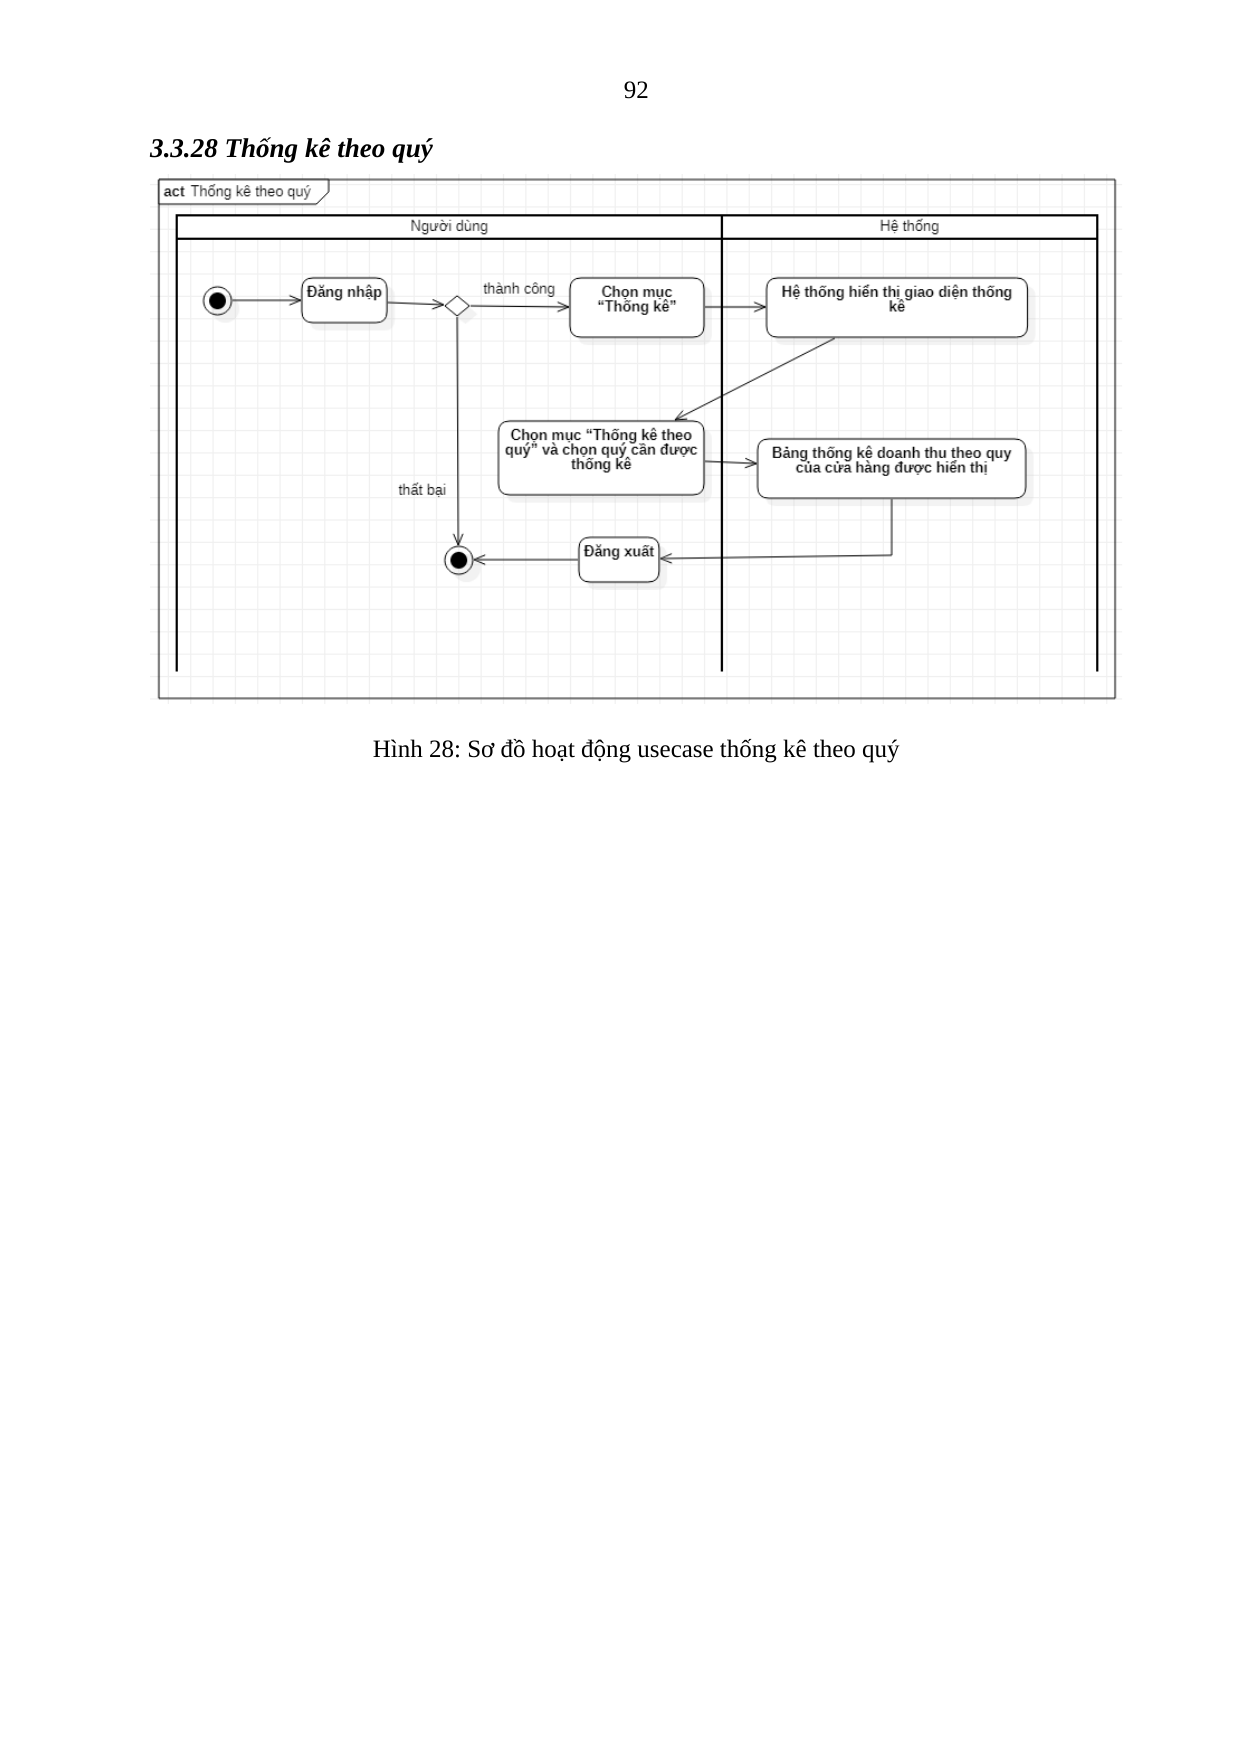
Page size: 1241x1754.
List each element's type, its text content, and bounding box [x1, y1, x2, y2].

text Hình 28: Sơ đồ hoạt động usecase thống kê theo quý [150, 734, 1122, 763]
subtitle 3.3.28 Thống kê theo quý [150, 132, 1122, 164]
picture [150, 174, 1123, 704]
